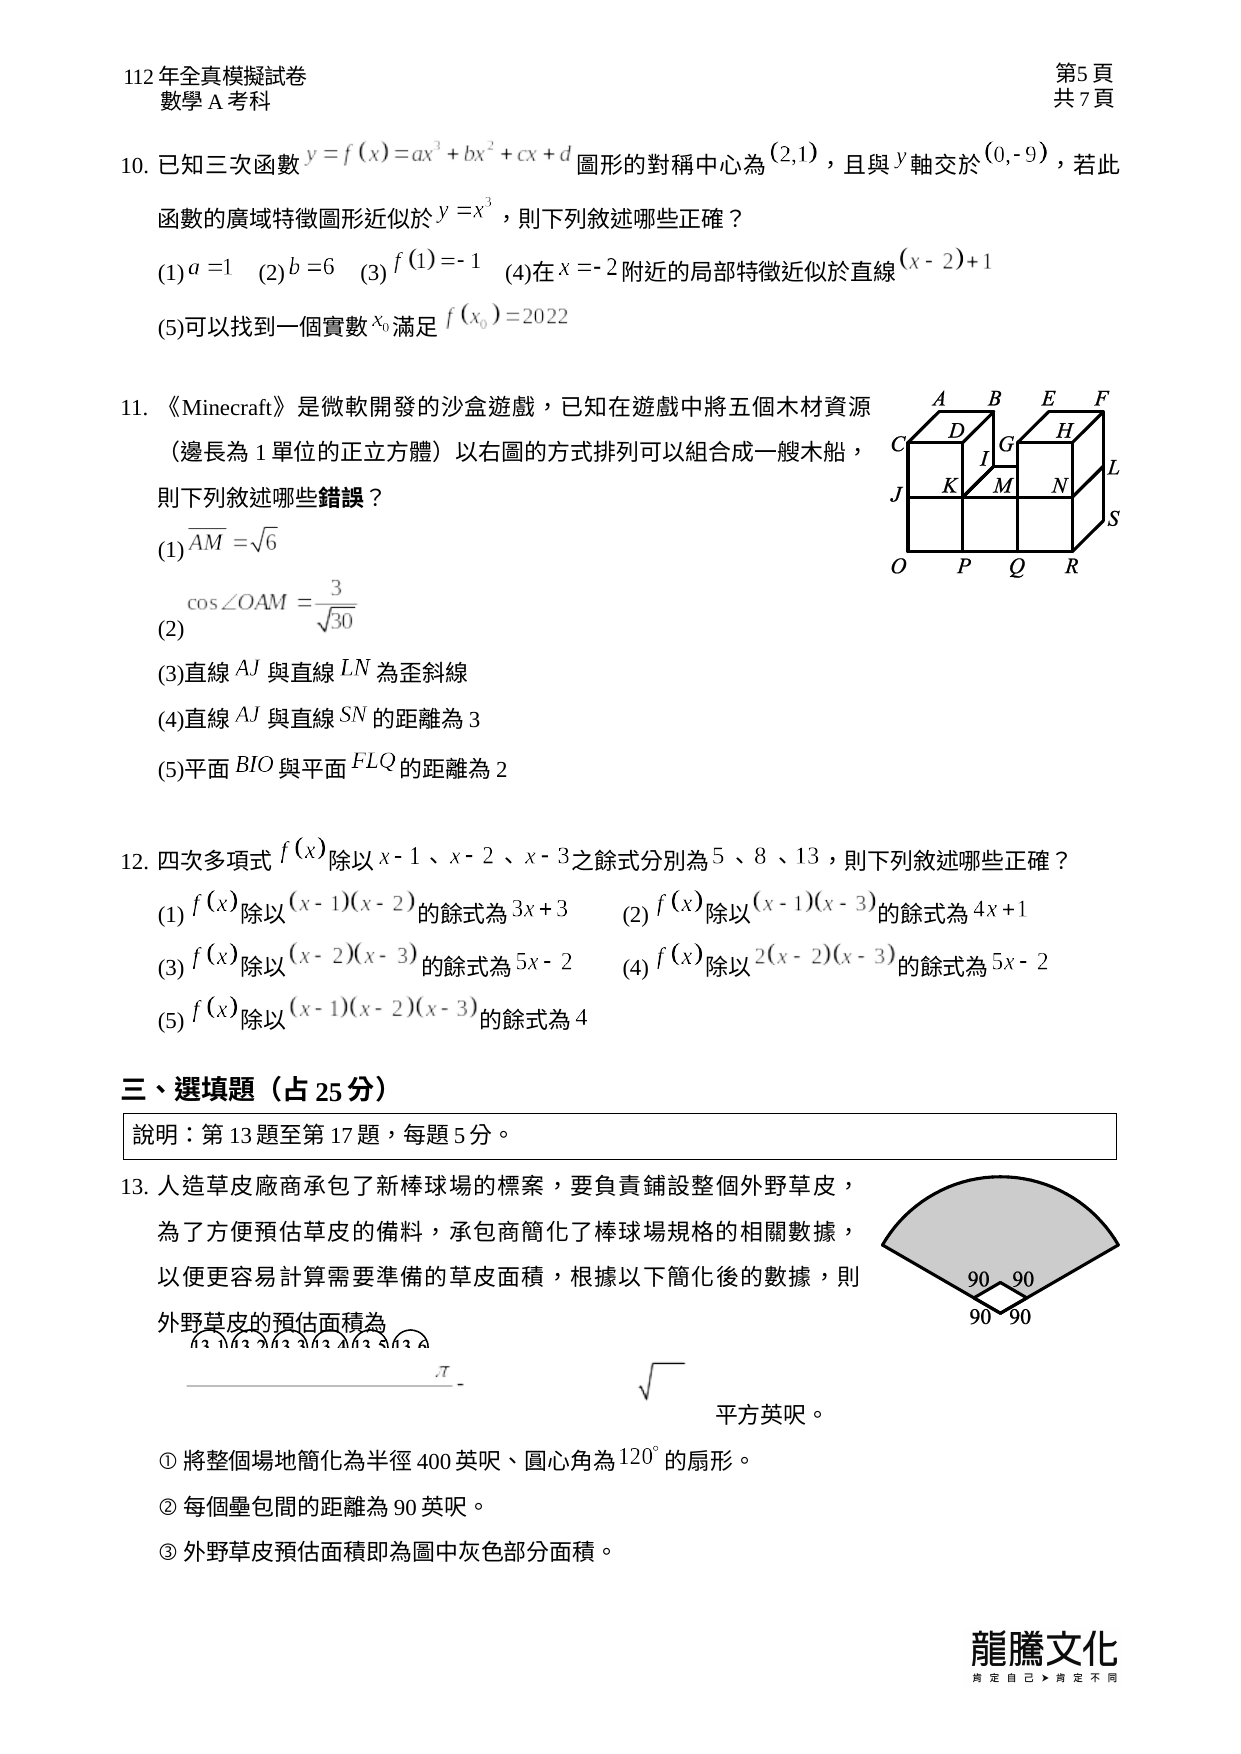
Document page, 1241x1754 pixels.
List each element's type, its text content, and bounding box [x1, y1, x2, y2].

text 說明：第13題至第17題，每題5分。 [124, 1114, 1116, 1159]
text 10. 已知三次函數圖形的對稱中心為，且與軸交於，若此函數的廣域特徵圖形近似於，則下列敘述哪些正確？ (1) (2) (3) (4)在附近的局部特徵近似於直線 (5)可以找到一個實數滿足 [120, 136, 1120, 342]
text 外野草皮預估面積即為圖中灰色部分面積。 [158, 1534, 1120, 1567]
text 13. 人造草皮廠商承包了新棒球場的標案，要負責鋪設整個外野草皮，為了方便預估草皮的備料，承包商簡化了棒球場規格的相關數據，以便更容易計算需要準備的草皮面積，根據以下簡化後的數據，則外野草皮的預估面積為 平方英呎。 [120, 1168, 1120, 1430]
text 11. 《Minecraft》是微軟開發的沙盒遊戲，已知在遊戲中將五個木材資源（邊長為1單位的正立方體）以右圖的方式排列可以組合成一艘木船，則下列敘述哪些錯誤？ (1) (2) (3)直線與直線為歪斜線 (4)直線與直線的距離為3 (5)平面與平面的距離為2 [120, 389, 1120, 784]
picture [963, 1628, 1123, 1687]
text 三、選填題（占25分） [120, 1068, 1120, 1107]
text 每個壘包間的距離為90英呎。 [158, 1488, 1120, 1522]
text 將整個場地簡化為半徑400英呎、圓心角為的扇形。 [158, 1442, 1120, 1476]
text 12. 四次多項式除以、、之餘式分別為、、，則下列敘述哪些正確？ (1)除以的餘式為 (2)除以的餘式為 (3)除以的餘式為 (4)除以的餘式為 (5)除以的餘式為 [120, 833, 1120, 1035]
